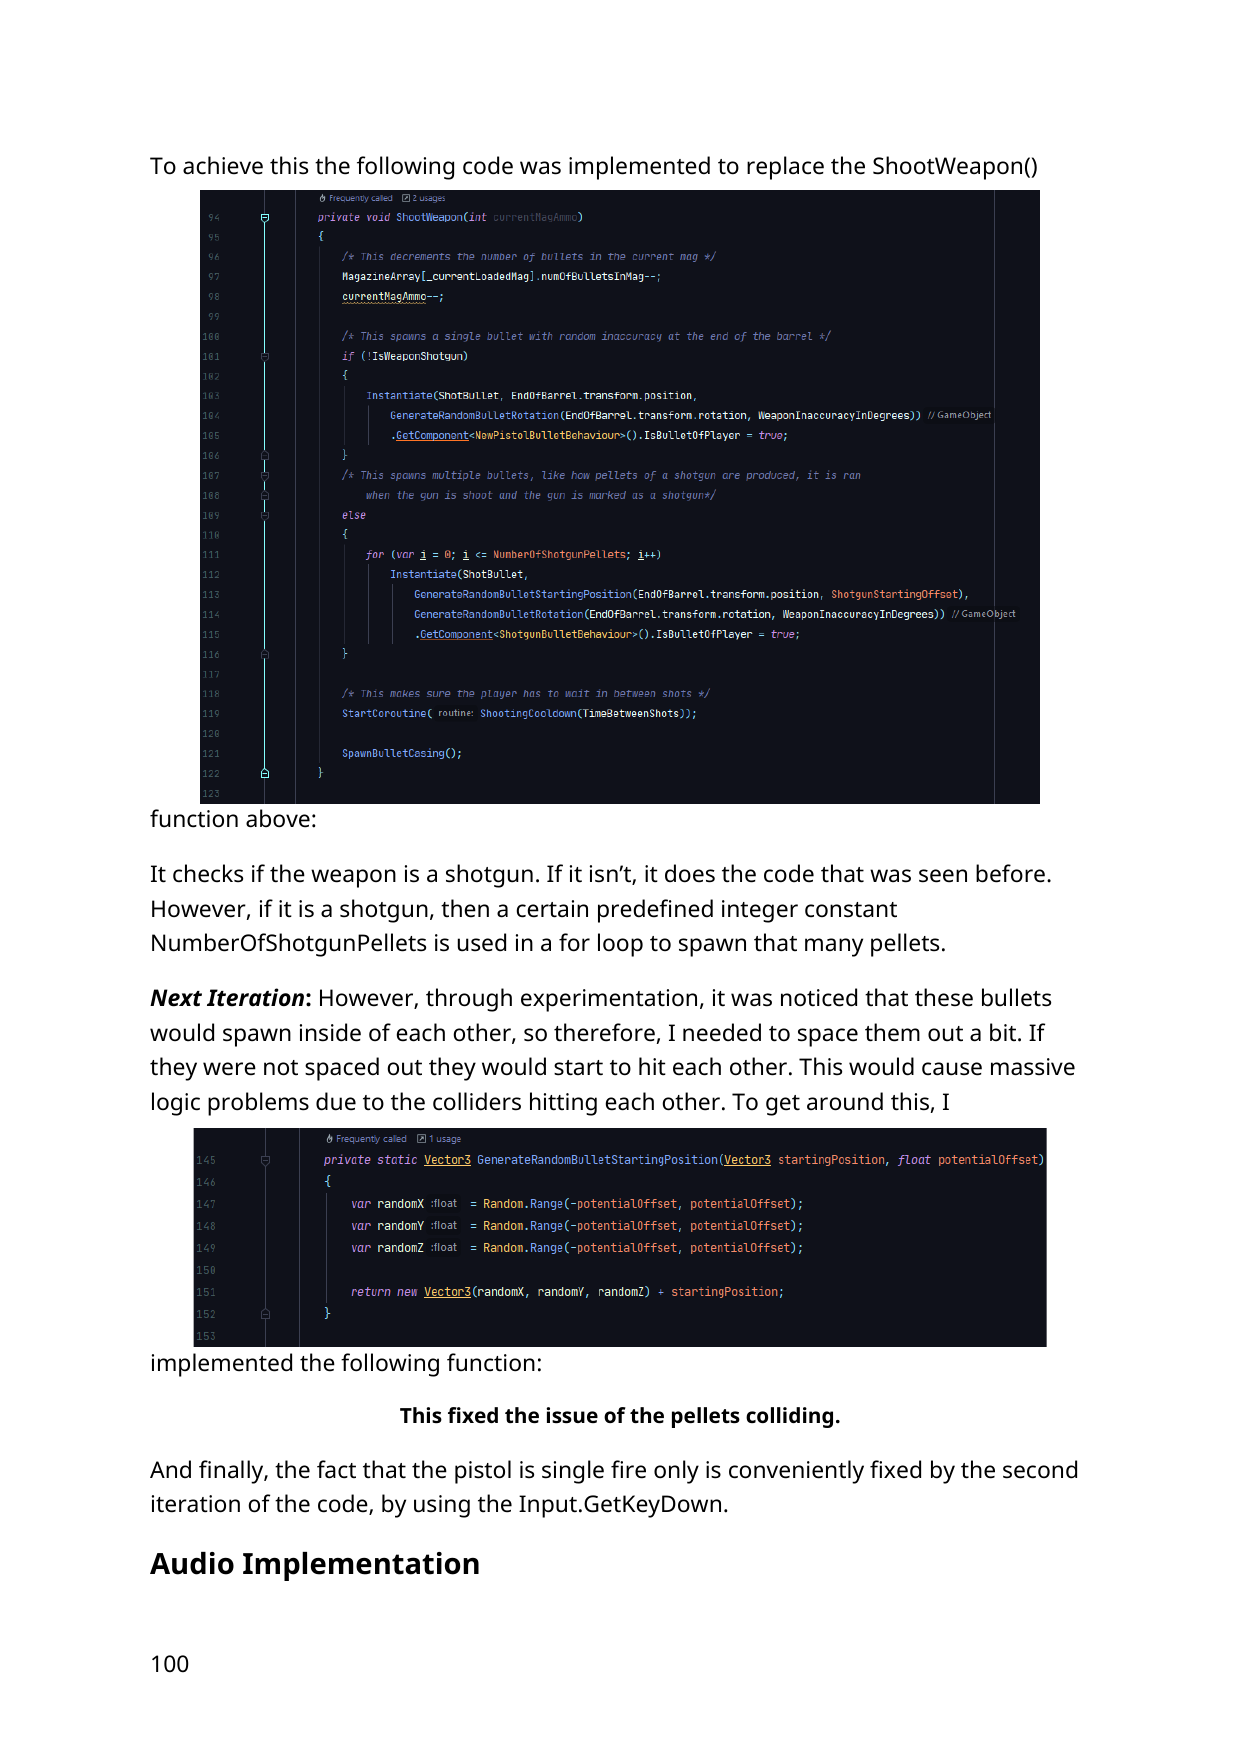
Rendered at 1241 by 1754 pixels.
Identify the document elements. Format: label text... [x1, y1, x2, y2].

text It checks if the weapon is a shotgun. If it isn’t, it does the code that was seen before. However, if it is a shotgun, then a certain predefined integer constant NumberOfShotgunPellets is used in a for loop to spawn that many pellets. [150, 858, 1090, 958]
text And finally, the fact that the pistol is single fire only is conveniently fixed by the second iteration of the code, by using the Input.GetKeyDown. [150, 1454, 1090, 1519]
picture [200, 190, 1040, 804]
text Audio Implementation [150, 1543, 1090, 1583]
picture [193, 1128, 1047, 1347]
text This fixed the issue of the pellets colliding. [150, 1402, 1090, 1430]
